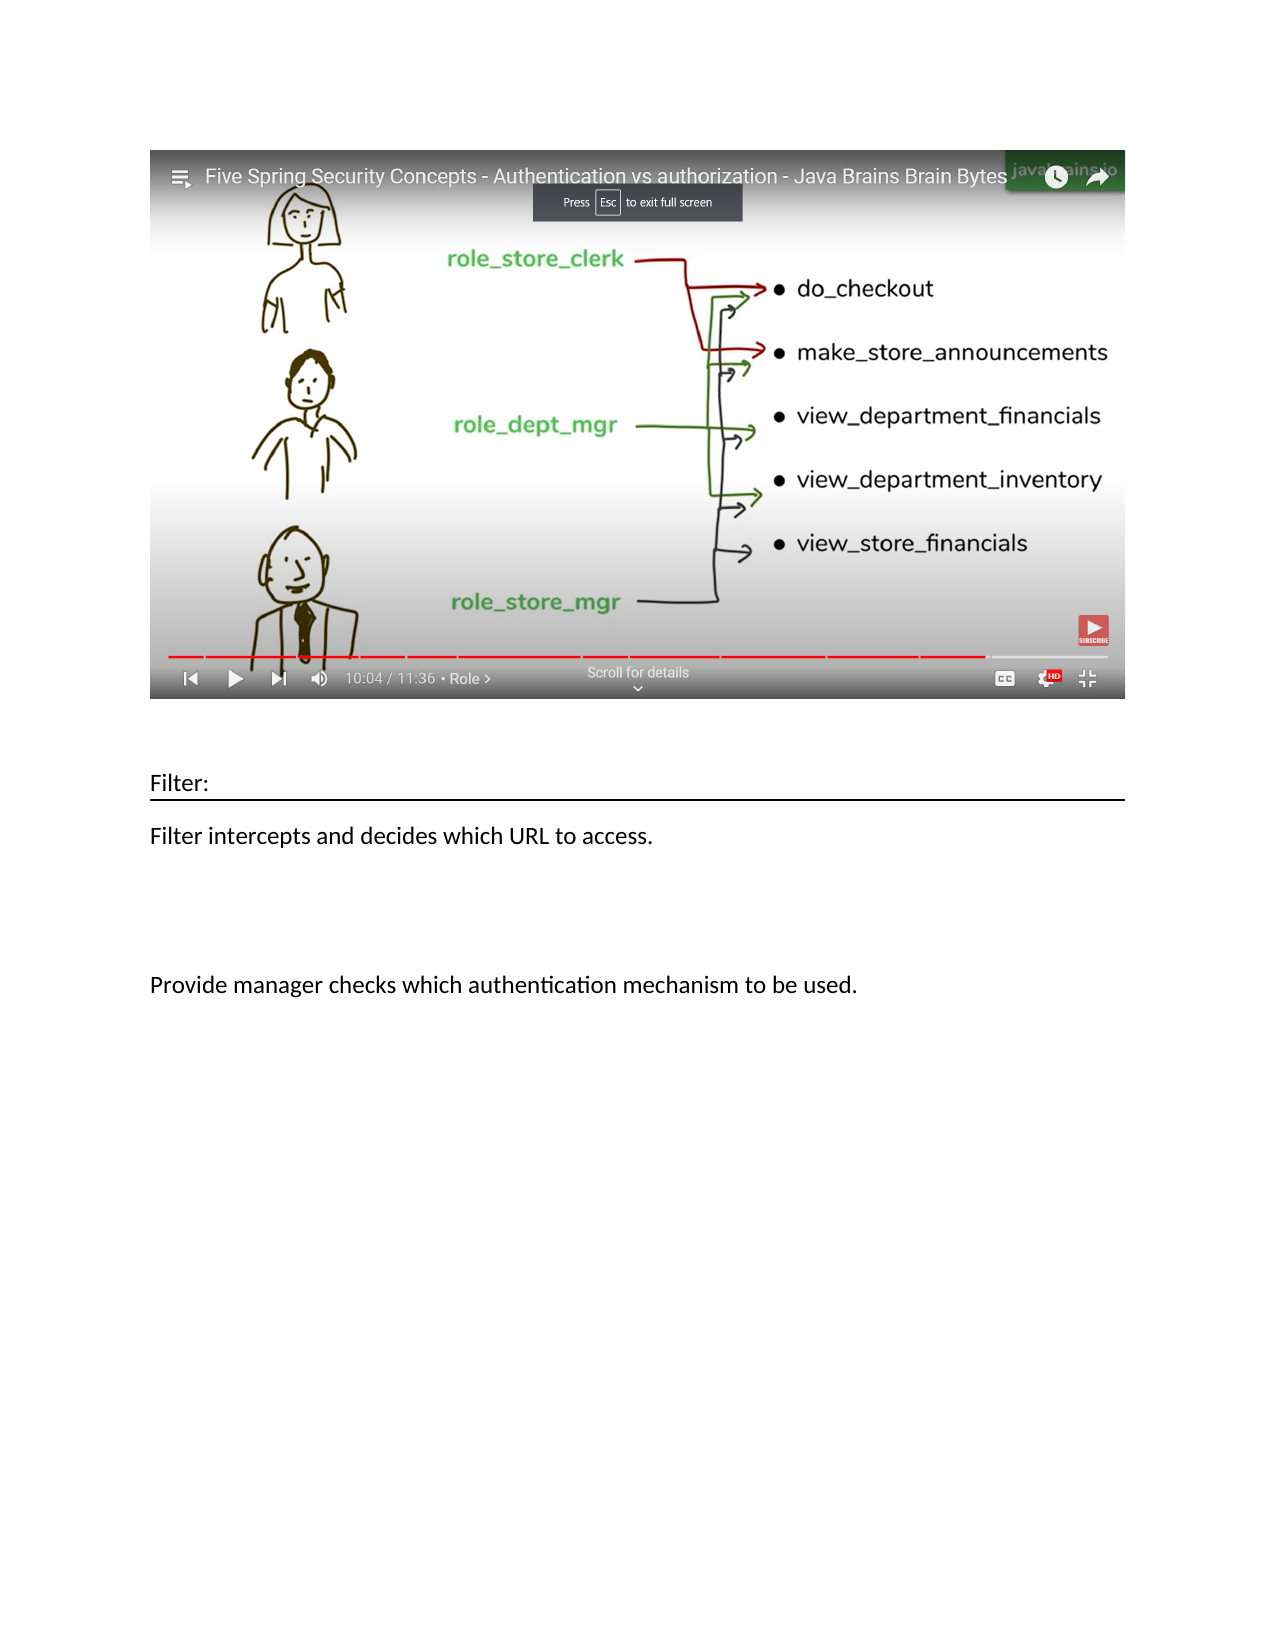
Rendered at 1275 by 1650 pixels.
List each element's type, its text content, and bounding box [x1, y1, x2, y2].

text Provide manager checks which authentication mechanism to be used. [150, 969, 1125, 999]
text Filter intercepts and decides which URL to access. [150, 820, 1125, 851]
text Filter: [150, 767, 1125, 799]
picture [150, 150, 1125, 699]
